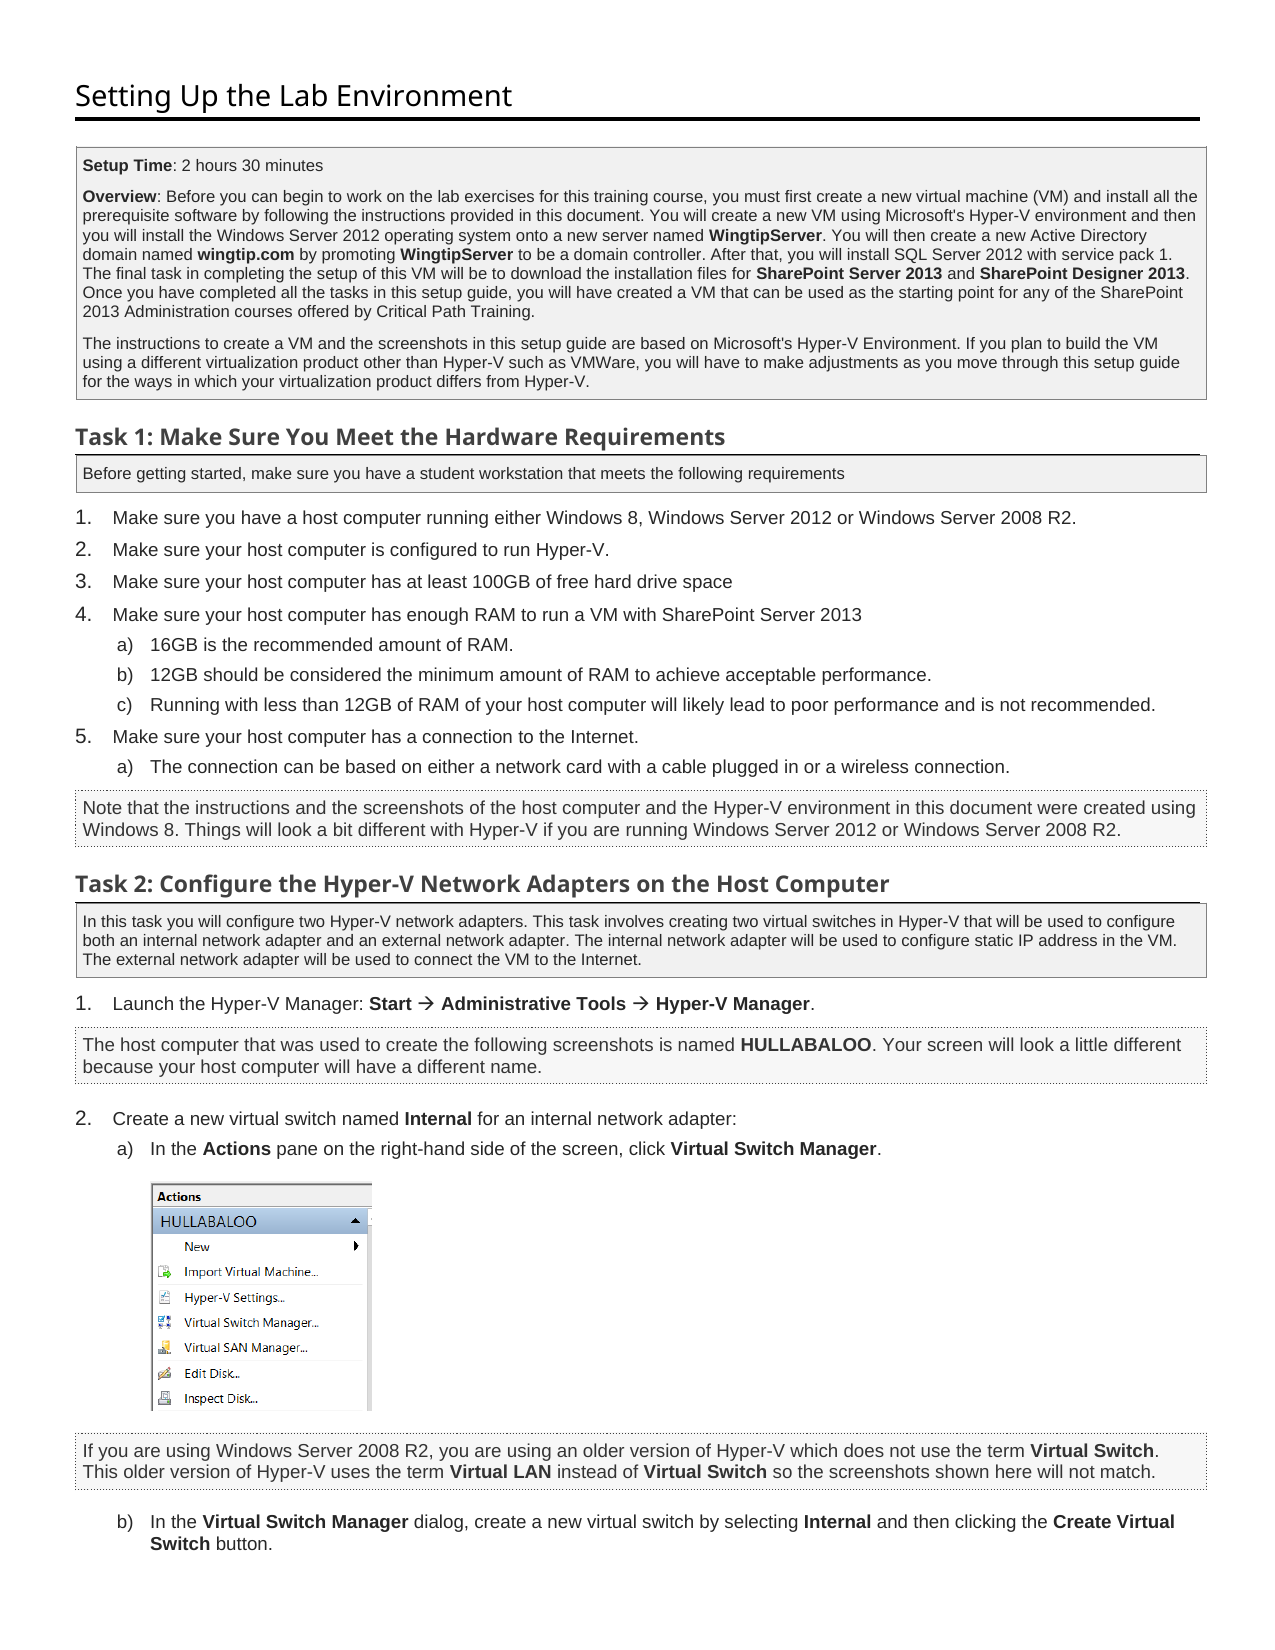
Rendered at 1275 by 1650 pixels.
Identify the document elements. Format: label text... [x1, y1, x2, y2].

subtitle Setting Up the Lab Environment [75, 75, 1200, 117]
text Make sure your host computer has at least 100GB of free hard drive space [75, 569, 1200, 593]
text Overview: Before you can begin to work on the lab exercises for this training course, you must first create a new virtual machine (VM) and install all the prerequisite software by following the instructions provided in this document. You will create a new VM using Microsoft's Hyper-V environment and then you will install the Windows Server 2012 operating system onto a new server named WingtipServer. You will then create a new Active Directory domain named wingtip.com by promoting WingtipServer to be a domain controller. After that, you will install SQL Server 2012 with service pack 1. The final task in completing the setup of this VM will be to download the installation files for SharePoint Server 2013 and SharePoint Designer 2013. Once you have completed all the tasks in this setup guide, you will have created a VM that can be used as the starting point for any of the SharePoint 2013 Administration courses offered by Critical Path Training. [77, 178, 1206, 321]
text Make sure you have a host computer running either Windows 8, Windows Server 2012 or Windows Server 2008 R2. [75, 504, 1200, 528]
text The connection can be based on either a network card with a cable plugged in or a wireless connection. [117, 756, 1200, 777]
text The host computer that was used to create the following screenshots is named HULLABALOO. Your screen will look a little different because your host computer will have a different name. [75, 1027, 1207, 1084]
subtitle Task 2: Configure the Hyper-V Network Adapters on the Host Computer [75, 868, 1200, 902]
text 16GB is the recommended amount of RAM. [117, 634, 1200, 655]
text In the Virtual Switch Manager dialog, create a new virtual switch by selecting Internal and then clicking the Create Virtual Switch button. [117, 1511, 1200, 1554]
text Make sure your host computer has a connection to the Internet. [75, 723, 1200, 747]
text 12GB should be considered the minimum amount of RAM to achieve acceptable performance. [117, 664, 1200, 685]
text In this task you will configure two Hyper-V network adapters. This task involves creating two virtual switches in Hyper-V that will be used to configure both an internal network adapter and an external network adapter. The internal network adapter will be used to configure static IP address in the VM. The external network adapter will be used to connect the VM to the Internet. [77, 904, 1206, 977]
list Launch the Hyper-V Manager: Start Administrative Tools Hyper-V Manager. [75, 990, 1200, 1014]
text In the Actions pane on the right-hand side of the screen, click Virtual Switch Manager. [117, 1138, 1200, 1159]
text Create a new virtual switch named Internal for an internal network adapter: [75, 1105, 1200, 1129]
text Setup Time: 2 hours 30 minutes [77, 148, 1206, 174]
text Before getting started, make sure you have a student workstation that meets the following requirements [77, 456, 1206, 492]
picture [150, 1181, 372, 1411]
subtitle Task 1: Make Sure You Meet the Hardware Requirements [75, 421, 1200, 454]
text Running with less than 12GB of RAM of your host computer will likely lead to poor performance and is not recommended. [117, 693, 1200, 715]
text Note that the instructions and the screenshots of the host computer and the Hyper-V environment in this document were created using Windows 8. Things will look a bit different with Hyper-V if you are running Windows Server 2012 or Windows Server 2008 R2. [75, 790, 1207, 847]
text Make sure your host computer is configured to run Hyper-V. [75, 537, 1200, 561]
text Make sure your host computer has enough RAM to run a VM with SharePoint Server 2013 [75, 601, 1200, 625]
text If you are using Windows Server 2008 R2, you are using an older version of Hyper-V which does not use the term Virtual Switch. This older version of Hyper-V uses the term Virtual LAN instead of Virtual Switch so the screenshots shown here will not match. [75, 1432, 1207, 1490]
text The instructions to create a VM and the screenshots in this setup guide are based on Microsoft's Hyper-V Environment. If you plan to build the VM using a different virtualization product other than Hyper-V such as VMWare, you will have to make adjustments as you move through this setup guide for the ways in which your virtualization product differs from Hyper-V. [77, 325, 1206, 399]
